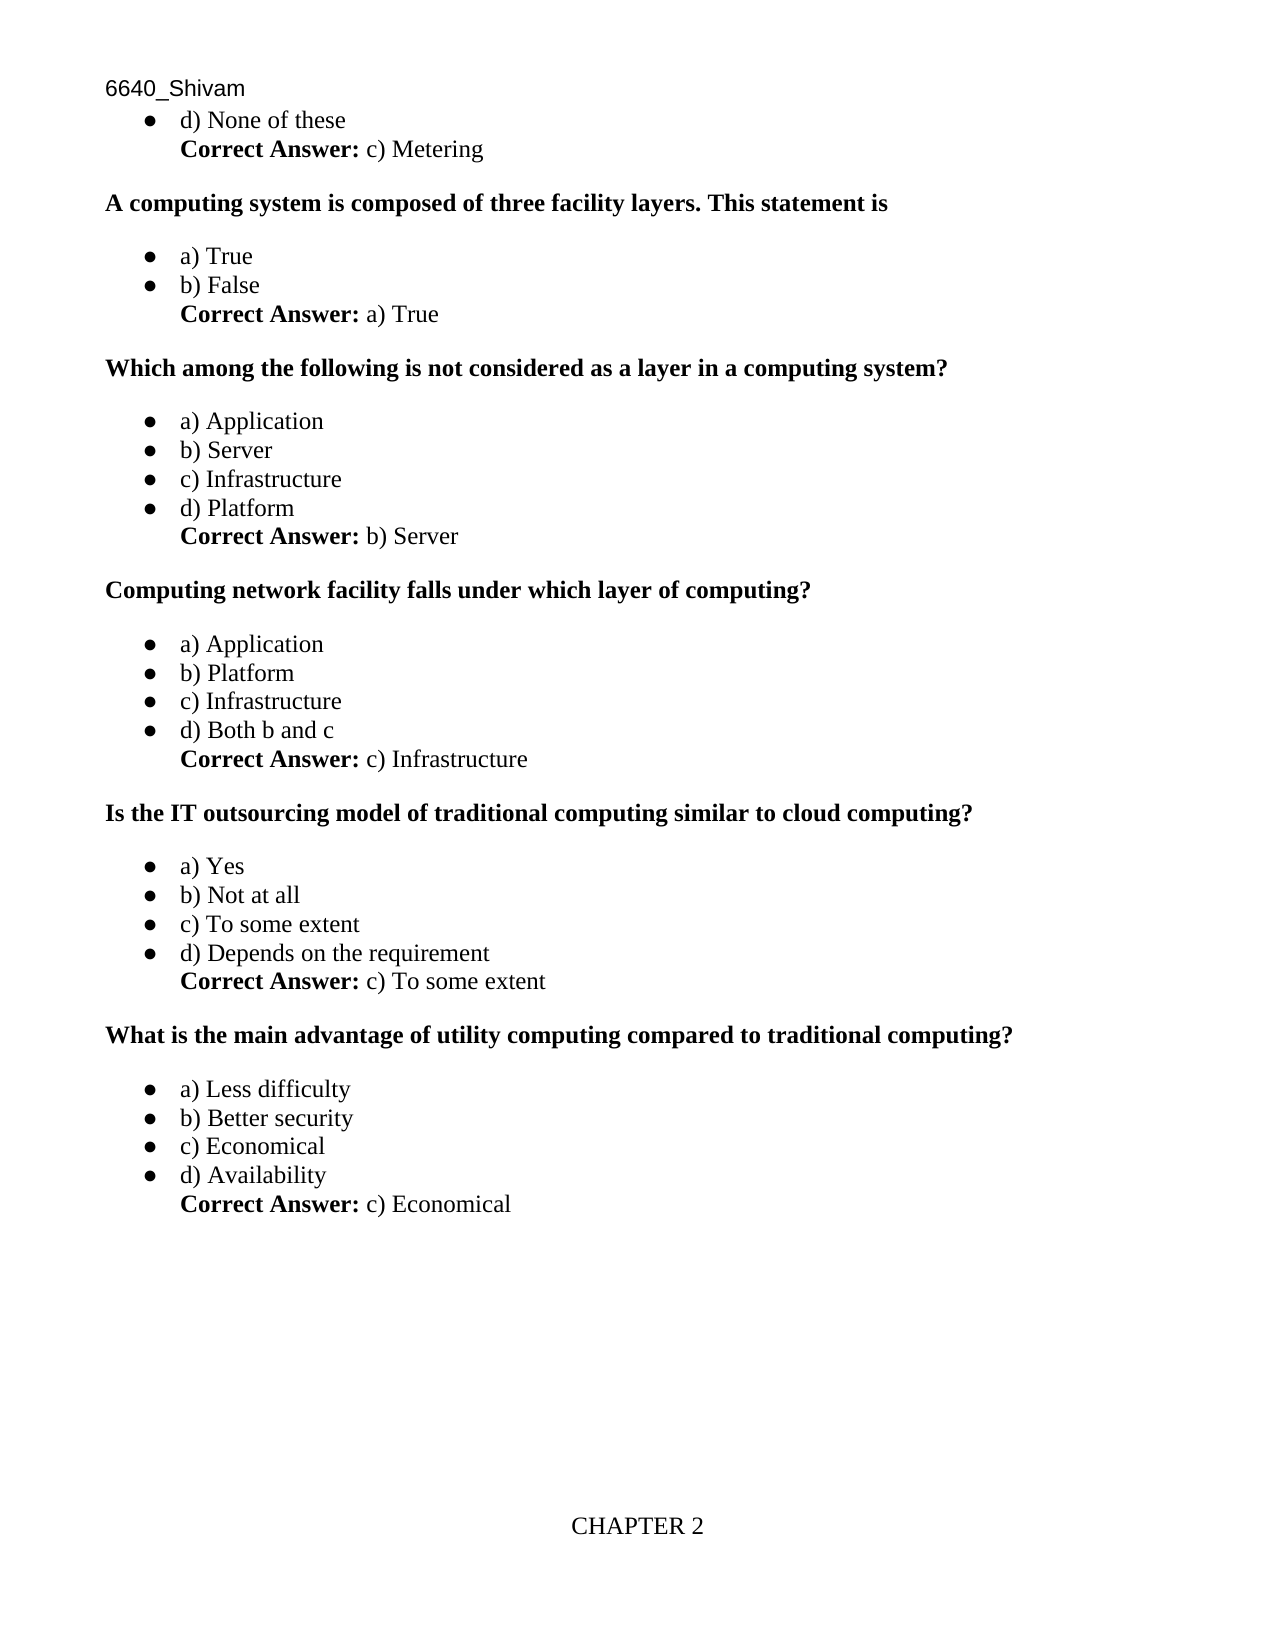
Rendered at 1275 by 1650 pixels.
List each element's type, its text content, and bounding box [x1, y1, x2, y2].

list b) Server [142, 435, 1170, 464]
list b) Better security [142, 1103, 1170, 1131]
list a) True [142, 241, 1170, 270]
list c) Economical [142, 1131, 1170, 1160]
list c) Infrastructure [142, 464, 1170, 493]
text What is the main advantage of utility computing compared to traditional computing? [105, 1020, 1170, 1049]
list a) Yes [142, 851, 1170, 880]
list a) Application [142, 629, 1170, 658]
list d) Depends on the requirement Correct Answer: c) To some extent [142, 938, 1170, 995]
text Which among the following is not considered as a layer in a computing system? [105, 353, 1170, 381]
text Is the IT outsourcing model of traditional computing similar to cloud computing? [105, 798, 1170, 826]
list a) Less difficulty [142, 1074, 1170, 1103]
list d) Platform Correct Answer: b) Server [142, 493, 1170, 550]
list c) To some extent [142, 909, 1170, 938]
list d) None of these Correct Answer: c) Metering [142, 105, 1170, 163]
list b) False Correct Answer: a) True [142, 270, 1170, 328]
list d) Both b and c Correct Answer: c) Infrastructure [142, 715, 1170, 773]
text CHAPTER 2 [105, 1511, 1170, 1540]
list d) Availability Correct Answer: c) Economical [142, 1160, 1170, 1218]
list b) Platform [142, 658, 1170, 686]
list a) Application [142, 406, 1170, 435]
text A computing system is composed of three facility layers. This statement is [105, 188, 1170, 216]
text Computing network facility falls under which layer of computing? [105, 575, 1170, 604]
list b) Not at all [142, 880, 1170, 909]
list c) Infrastructure [142, 686, 1170, 715]
